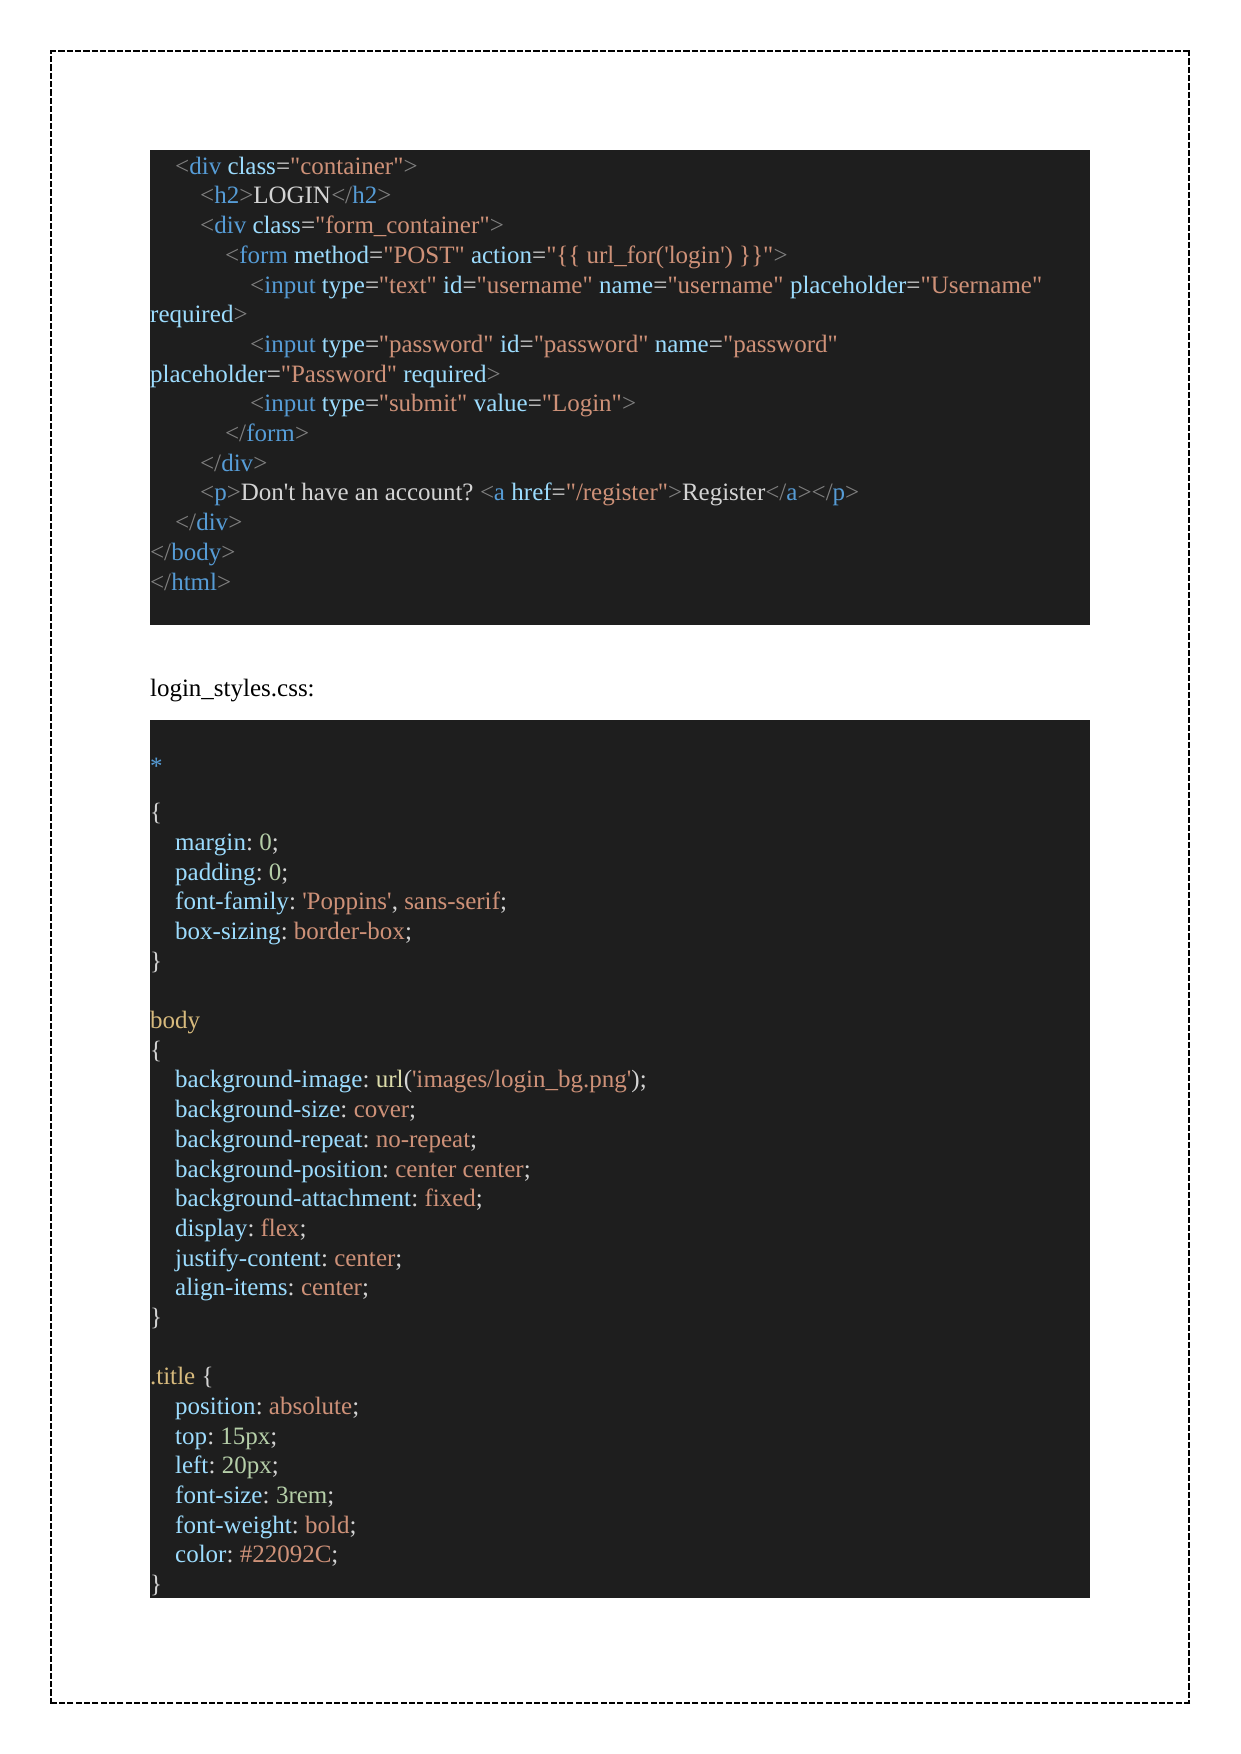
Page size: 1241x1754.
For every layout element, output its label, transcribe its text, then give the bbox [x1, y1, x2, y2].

text box-sizing: border-box; [150, 915, 1090, 945]
text <input type="submit" value="Login"> [150, 387, 1090, 417]
text align-items: center; [150, 1271, 1090, 1301]
text * [150, 720, 1090, 780]
text } [150, 945, 1090, 974]
text background-position: center center; [150, 1153, 1090, 1182]
text } [150, 1301, 1090, 1331]
text <form method="POST" action="{{ url_for('login') }}"> [150, 239, 1090, 269]
text login_styles.css: [150, 673, 1090, 701]
text <div class="container"> [150, 150, 1090, 180]
text background-image: url('images/login_bg.png'); [150, 1064, 1090, 1093]
text padding: 0; [150, 856, 1090, 886]
text <p>Don't have an account? <a href="/register">Register</a></p> [150, 477, 1090, 506]
text font-weight: bold; [150, 1509, 1090, 1539]
text left: 20px; [150, 1449, 1090, 1479]
text font-size: 3rem; [150, 1479, 1090, 1509]
text { [150, 796, 1090, 826]
text position: absolute; [150, 1390, 1090, 1420]
text background-attachment: fixed; [150, 1182, 1090, 1212]
text background-size: cover; [150, 1093, 1090, 1123]
text { [150, 1034, 1090, 1064]
text justify-content: center; [150, 1242, 1090, 1271]
text font-family: 'Poppins', sans-serif; [150, 886, 1090, 915]
text </div> [150, 447, 1090, 477]
text <input type="password" id="password" name="password" placeholder="Password" required> [150, 328, 1090, 387]
text </body> [150, 536, 1090, 566]
text </form> [150, 417, 1090, 447]
text <h2>LOGIN</h2> [150, 180, 1090, 209]
text background-repeat: no-repeat; [150, 1123, 1090, 1153]
text </html> [150, 566, 1090, 595]
text <input type="text" id="username" name="username" placeholder="Username" required> [150, 269, 1090, 328]
text margin: 0; [150, 826, 1090, 856]
text .title { [150, 1361, 1090, 1390]
text <div class="form_container"> [150, 209, 1090, 239]
text top: 15px; [150, 1420, 1090, 1449]
text </div> [150, 506, 1090, 536]
text body [150, 1004, 1090, 1034]
text display: flex; [150, 1212, 1090, 1242]
text } [150, 1568, 1090, 1598]
text color: #22092C; [150, 1539, 1090, 1568]
